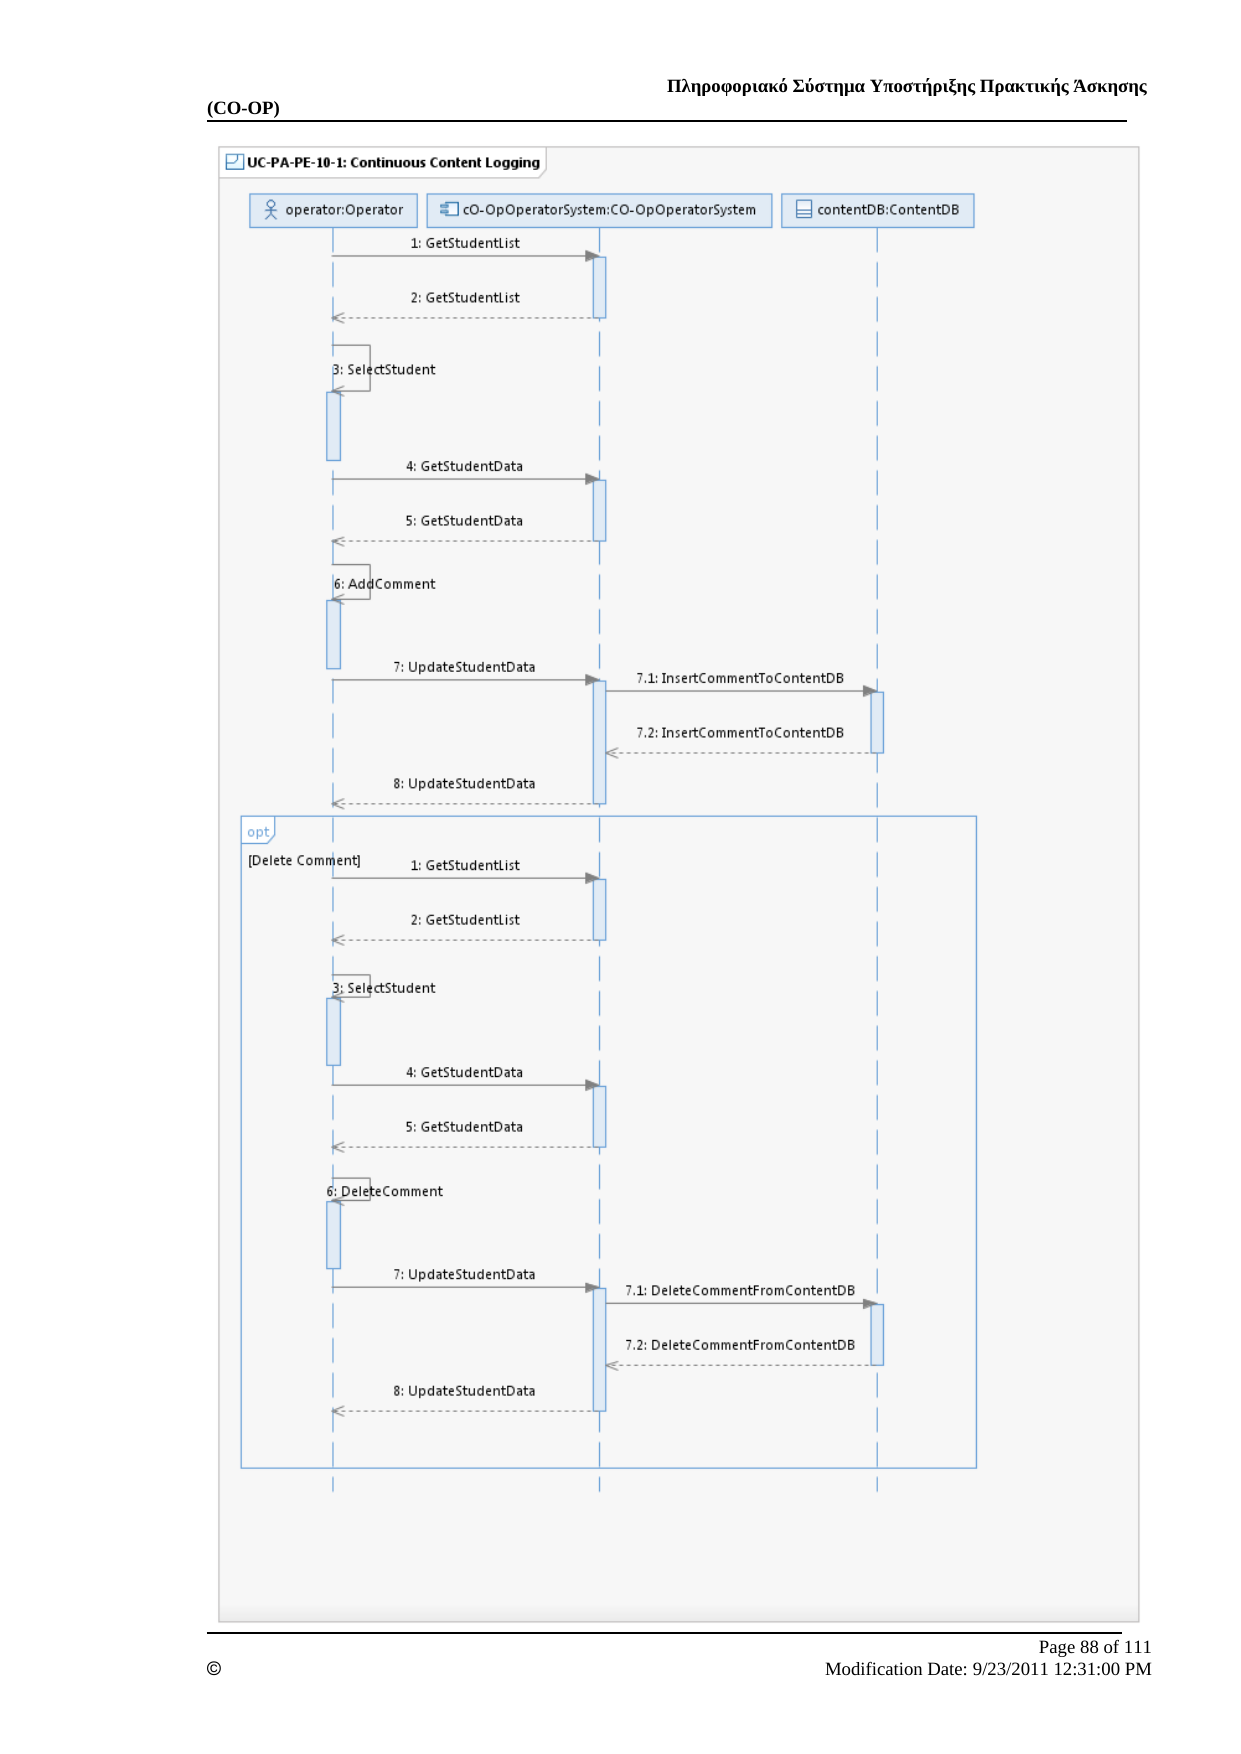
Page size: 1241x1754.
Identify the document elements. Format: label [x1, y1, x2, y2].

picture [206, 134, 1152, 1633]
